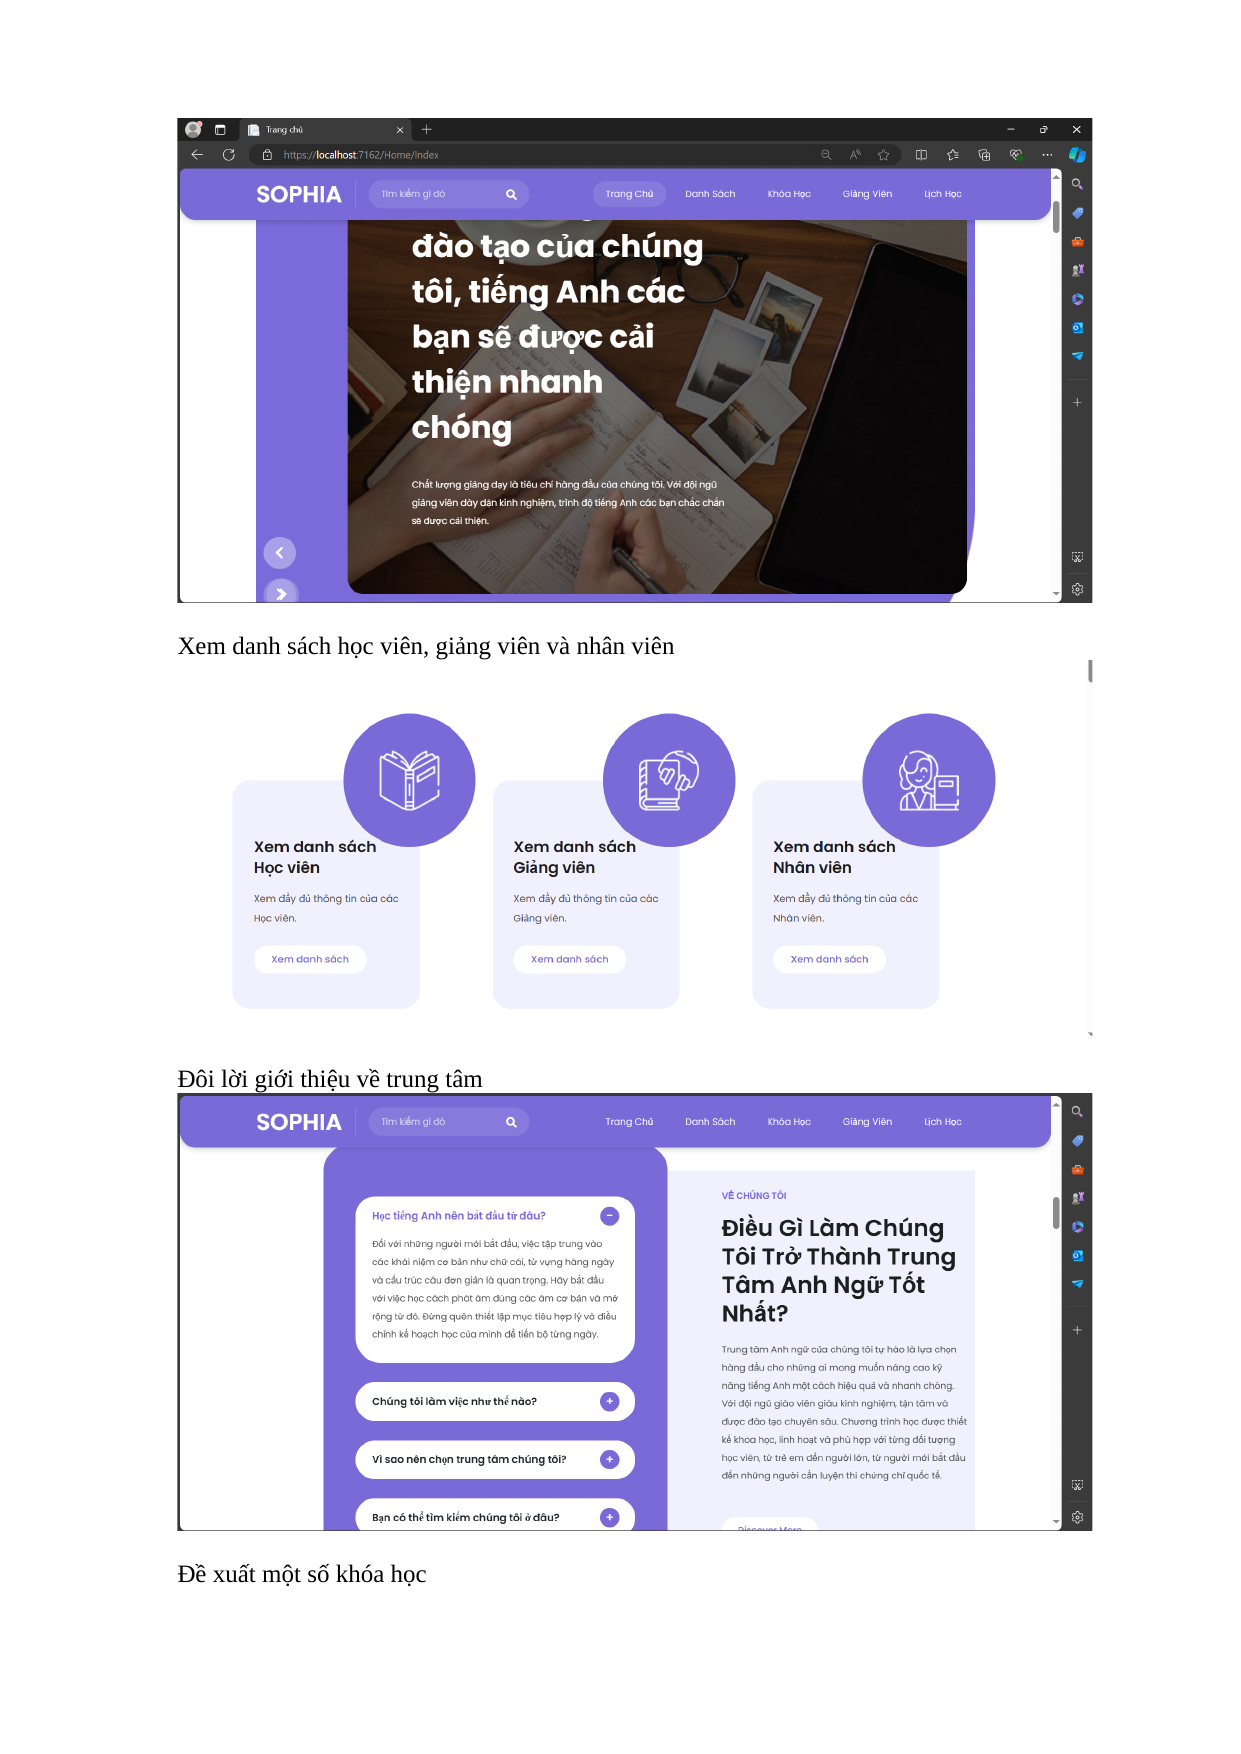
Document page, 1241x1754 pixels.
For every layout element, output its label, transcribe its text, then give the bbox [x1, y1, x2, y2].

picture [177, 1093, 1093, 1531]
text Xem danh sách học viên, giảng viên và nhân viên [177, 631, 1122, 660]
text Đề xuất một số khóa học [177, 1559, 1122, 1588]
picture [177, 118, 1093, 603]
picture [177, 660, 1093, 1036]
text Đôi lời giới thiệu về trung tâm [177, 1064, 1122, 1093]
